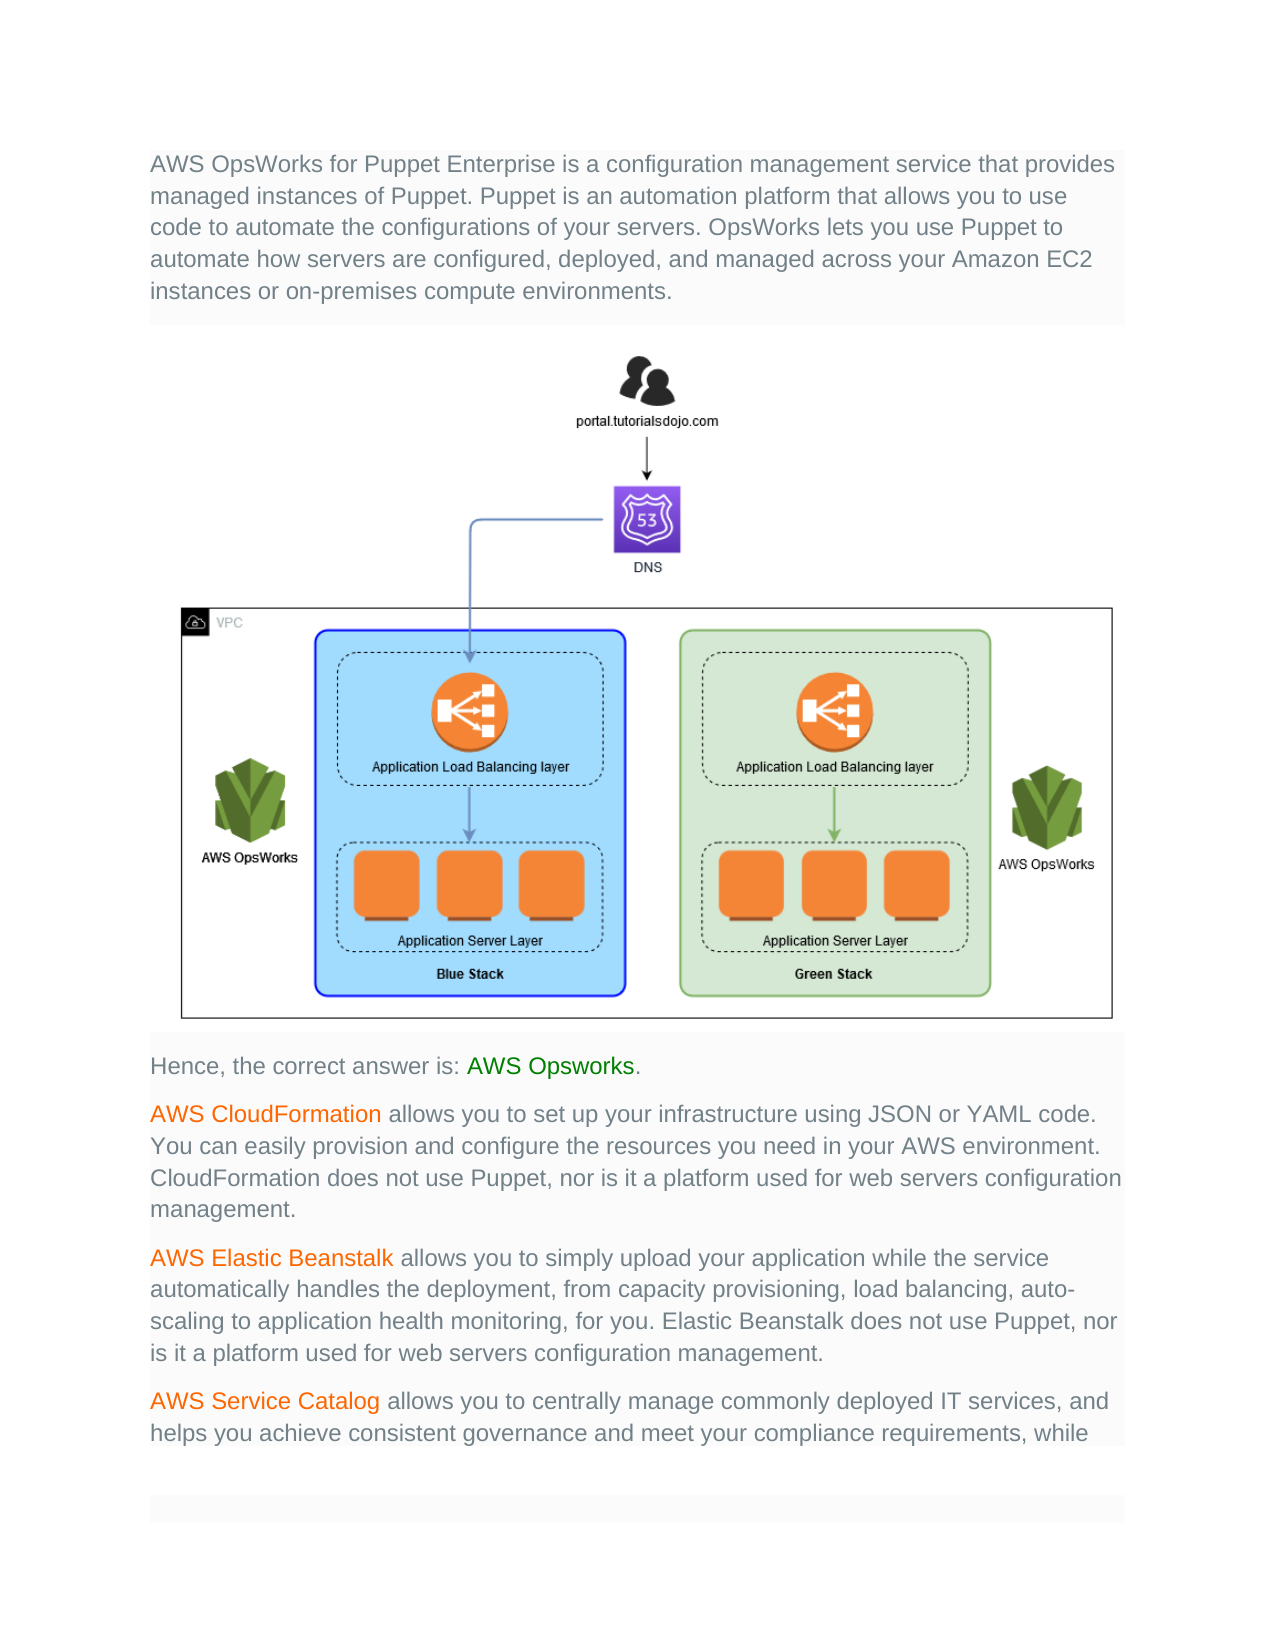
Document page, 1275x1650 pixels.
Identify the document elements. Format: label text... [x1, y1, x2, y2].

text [150, 1387, 1125, 1446]
picture [150, 325, 1125, 1032]
text Hence, the correct answer is: AWS Opsworks. [150, 1052, 1125, 1079]
text AWS Elastic Beanstalk allows you to simply upload your application while the service automatically handles the deployment, from capacity provisioning, load balancing, auto-scaling to application health monitoring, for you. Elastic Beanstalk does not use Puppet, nor is it a platform used for web servers configuration management. [150, 1243, 1125, 1366]
text AWS OpsWorks for Puppet Enterprise is a configuration management service that provides managed instances of Puppet. Puppet is an automation platform that allows you to use code to automate the configurations of your servers. OpsWorks lets you use Puppet to automate how servers are configured, deployed, and managed across your Amazon EC2 instances or on-premises compute environments. [150, 150, 1125, 304]
text AWS CloudFormation allows you to set up your infrastructure using JSON or YAML code. You can easily provision and configure the resources you need in your AWS environment. CloudFormation does not use Puppet, nor is it a platform used for web servers configuration management. [150, 1100, 1125, 1223]
